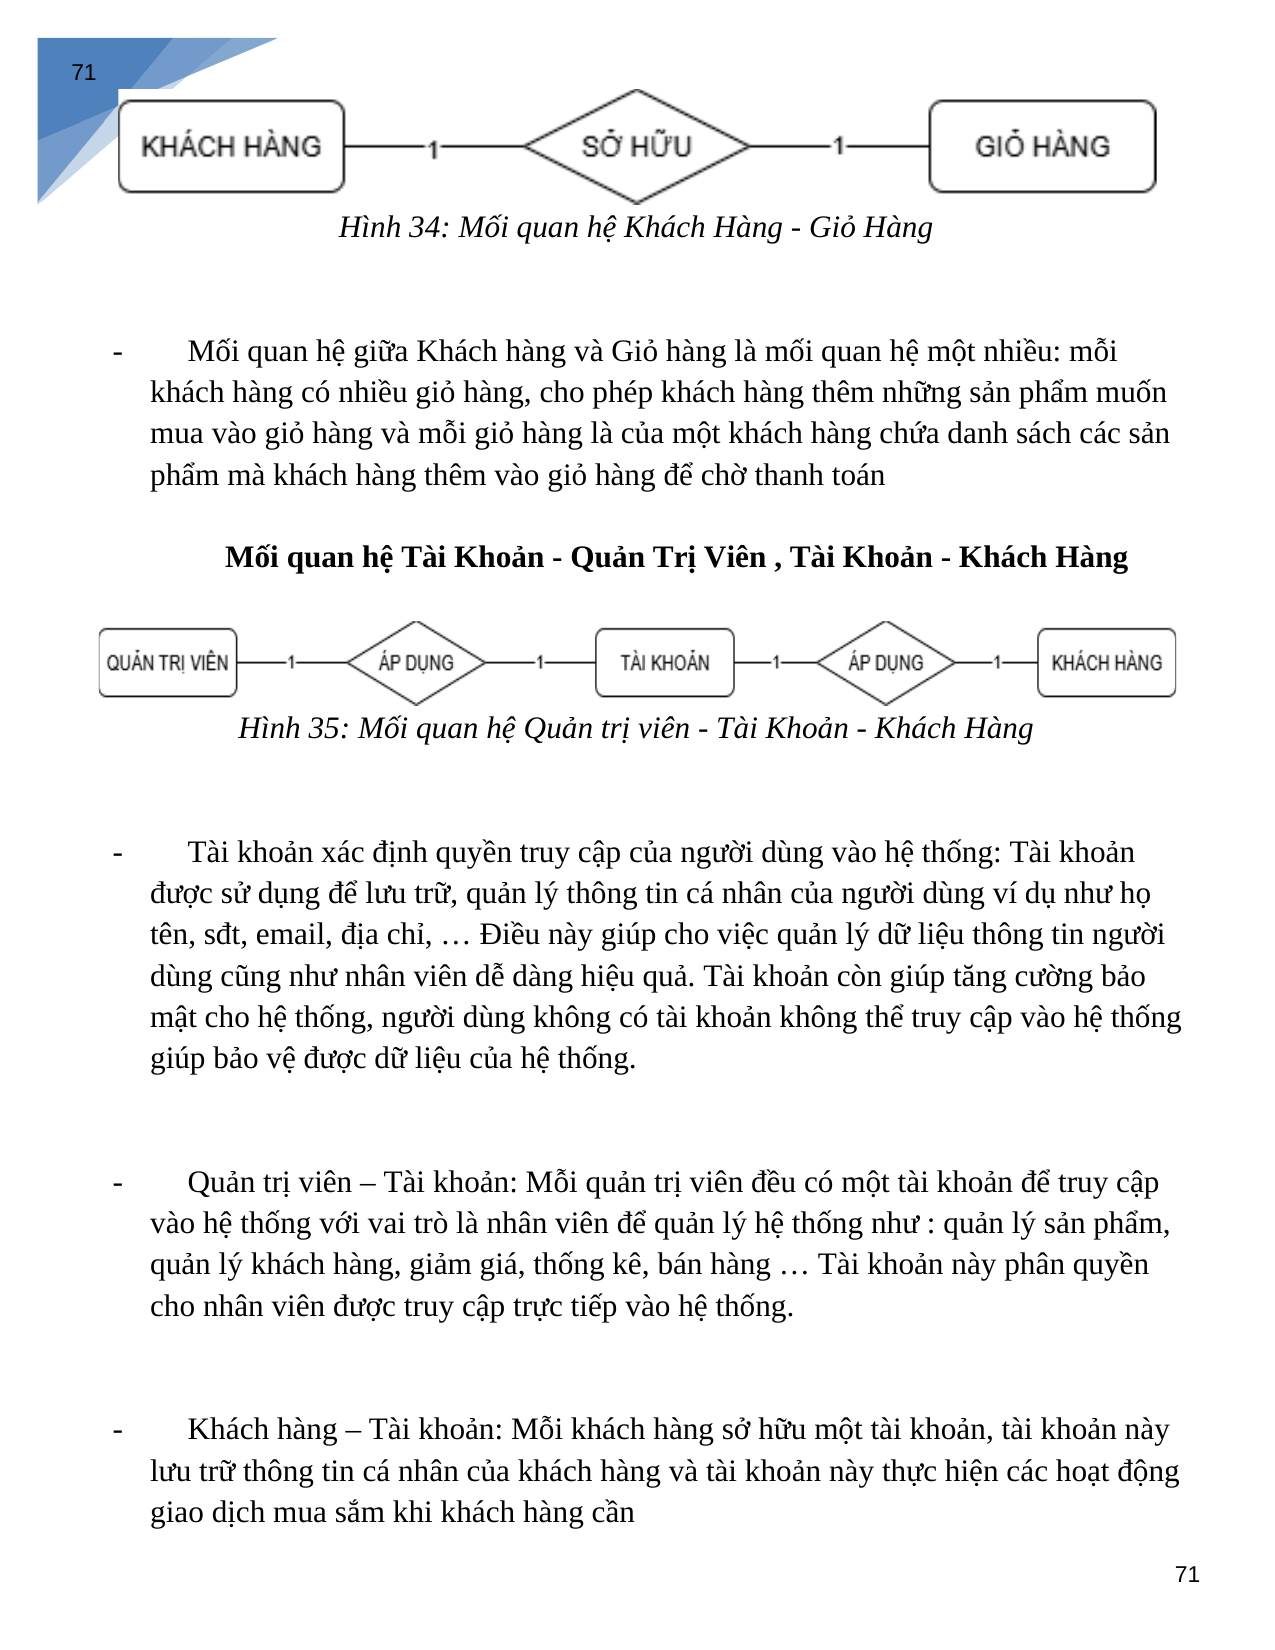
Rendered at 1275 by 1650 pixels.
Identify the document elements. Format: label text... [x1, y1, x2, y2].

list Khách hàng – Tài khoản: Mỗi khách hàng sở hữu một tài khoản, tài khoản này lưu trữ thông tin cá nhân của khách hàng và tài khoản này thực hiện các hoạt động giao dịch mua sắm khi khách hàng cần [112, 1411, 1200, 1529]
list Tài khoản xác định quyền truy cập của người dùng vào hệ thống: Tài khoản được sử dụng để lưu trữ, quản lý thông tin cá nhân của người dùng ví dụ như họ tên, sđt, email, địa chỉ, … Điều này giúp cho việc quản lý dữ liệu thông tin người dùng cũng như nhân viên dễ dàng hiệu quả. Tài khoản còn giúp tăng cường bảo mật cho hệ thống, người dùng không có tài khoản không thể truy cập vào hệ thống giúp bảo vệ được dữ liệu của hệ thống. [112, 833, 1200, 1075]
text Hình 34: Mối quan hệ Khách Hàng - Giỏ Hàng [75, 208, 1200, 244]
list Quản trị viên – Tài khoản: Mỗi quản trị viên đều có một tài khoản để truy cập vào hệ thống với vai trò là nhân viên để quản lý hệ thống như : quản lý sản phẩm, quản lý khách hàng, giảm giá, thống kê, bán hàng … Tài khoản này phân quyền cho nhân viên được truy cập trực tiếp vào hệ thống. [112, 1163, 1200, 1323]
list Mối quan hệ giữa Khách hàng và Giỏ hàng là mối quan hệ một nhiều: mỗi khách hàng có nhiều giỏ hàng, cho phép khách hàng thêm những sản phẩm muốn mua vào giỏ hàng và mỗi giỏ hàng là của một khách hàng chứa danh sách các sản phẩm mà khách hàng thêm vào giỏ hàng để chờ thanh toán [112, 332, 1200, 492]
text Mối quan hệ Tài Khoản - Quản Trị Viên , Tài Khoản - Khách Hàng [225, 538, 1200, 574]
picture [98, 621, 1177, 706]
picture [37, 37, 1157, 206]
text Hình 35: Mối quan hệ Quản trị viên - Tài Khoản - Khách Hàng [75, 709, 1200, 745]
